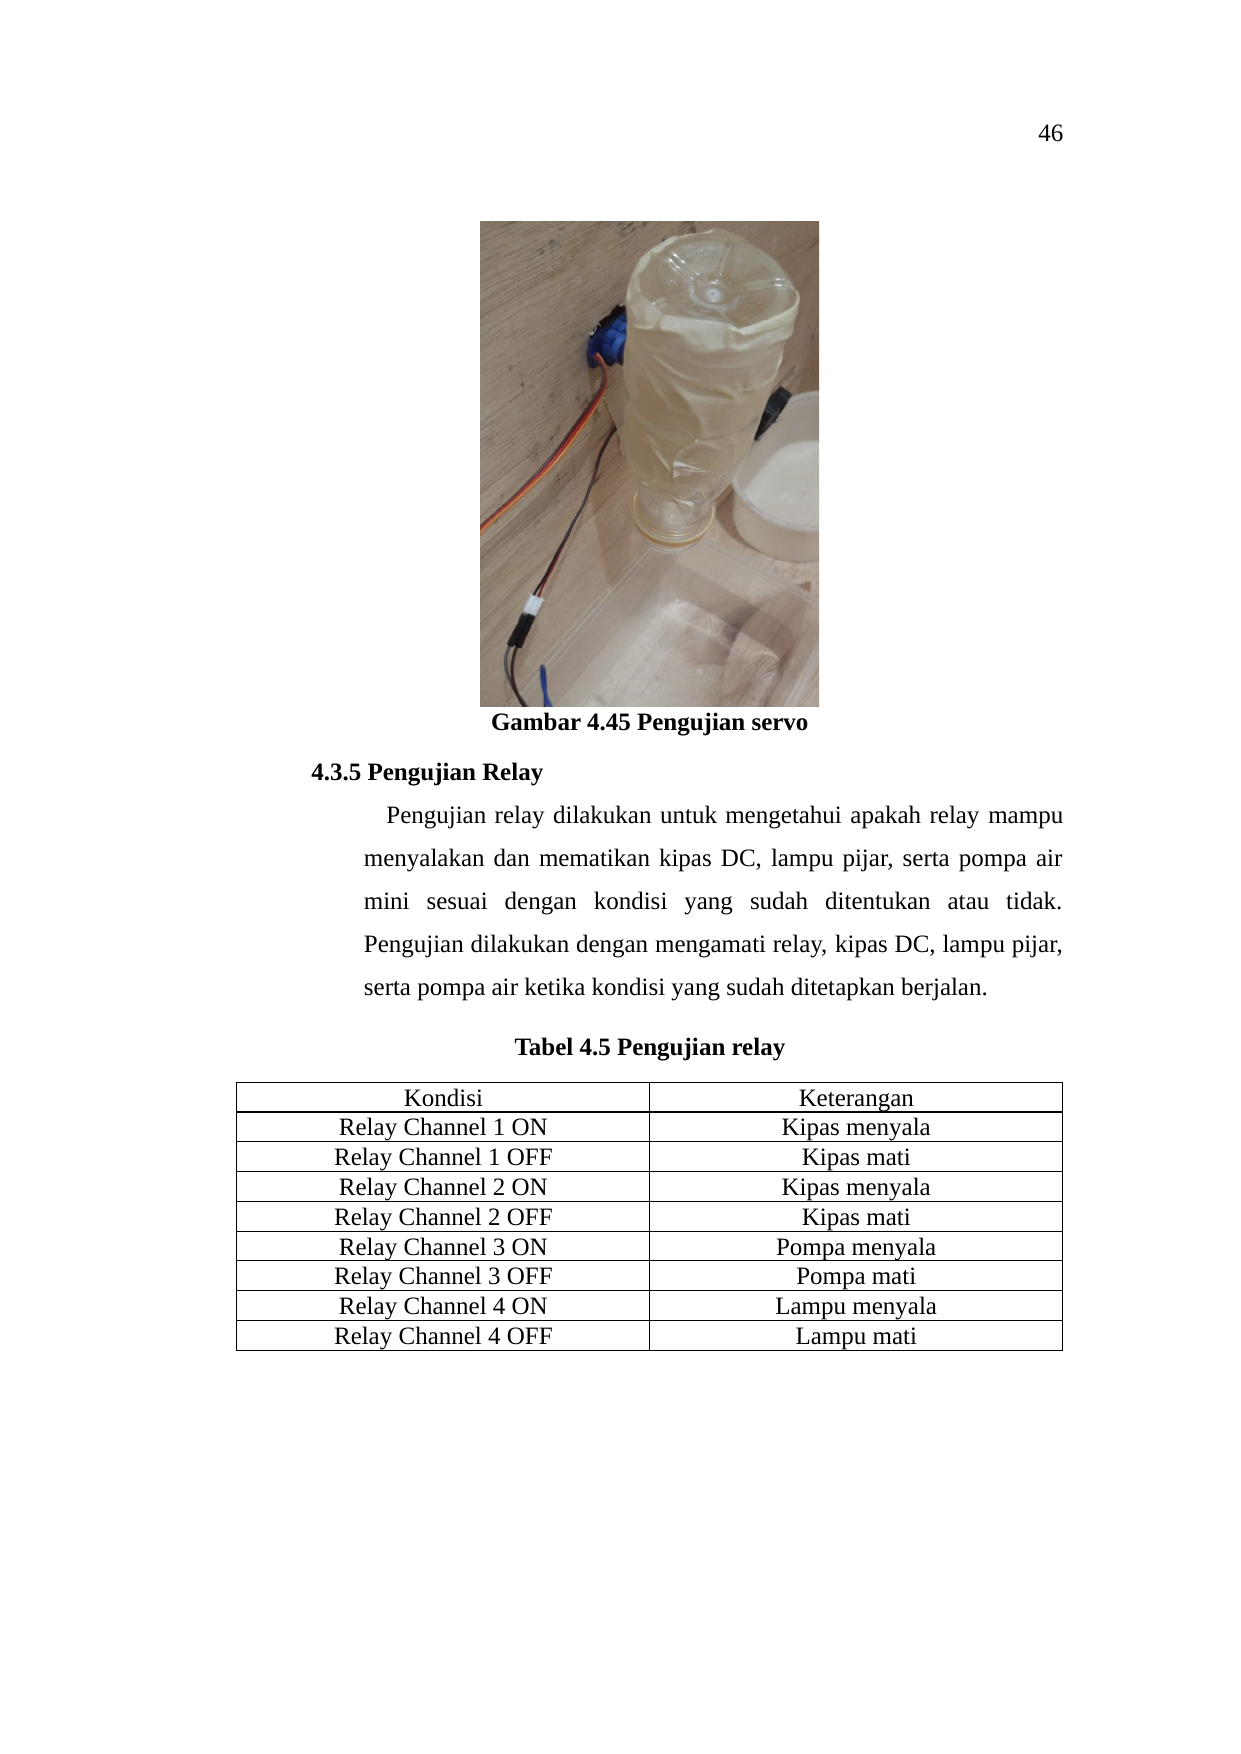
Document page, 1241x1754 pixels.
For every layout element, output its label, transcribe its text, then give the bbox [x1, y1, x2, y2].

table_cell Relay Channel 2 OFF [237, 1202, 649, 1231]
table_cell Pompa mati [650, 1261, 1062, 1290]
table_cell Relay Channel 2 ON [237, 1172, 649, 1201]
table_cell Relay Channel 3 ON [237, 1232, 649, 1260]
table_cell Kipas mati [650, 1142, 1062, 1171]
table_cell Relay Channel 1 ON [237, 1113, 649, 1141]
table_header Kondisi [237, 1083, 649, 1111]
table_cell Relay Channel 1 OFF [237, 1142, 649, 1171]
table_cell Kipas mati [650, 1202, 1062, 1231]
table_cell Lampu mati [650, 1321, 1062, 1350]
subtitle Pengujian Relay [311, 757, 1063, 785]
text Pengujian relay dilakukan untuk mengetahui apakah relay mampu menyalakan dan mematikan kipas DC, lampu pijar, serta pompa air mini sesuai dengan kondisi yang sudah ditentukan atau tidak. Pengujian dilakukan dengan mengamati relay, kipas DC, lampu pijar, serta pompa air ketika kondisi yang sudah ditetapkan berjalan. [364, 800, 1063, 1001]
text Tabel 4.5 Pengujian relay [236, 1032, 1063, 1061]
table_header Keterangan [650, 1083, 1062, 1111]
table_cell Pompa menyala [650, 1232, 1062, 1260]
table_cell Kipas menyala [650, 1172, 1062, 1201]
table_cell Lampu menyala [650, 1291, 1062, 1320]
picture [480, 221, 820, 707]
table_cell Relay Channel 4 OFF [237, 1321, 649, 1350]
table_cell Relay Channel 3 OFF [237, 1261, 649, 1290]
table_cell Kipas menyala [650, 1113, 1062, 1141]
table_cell Relay Channel 4 ON [237, 1291, 649, 1320]
